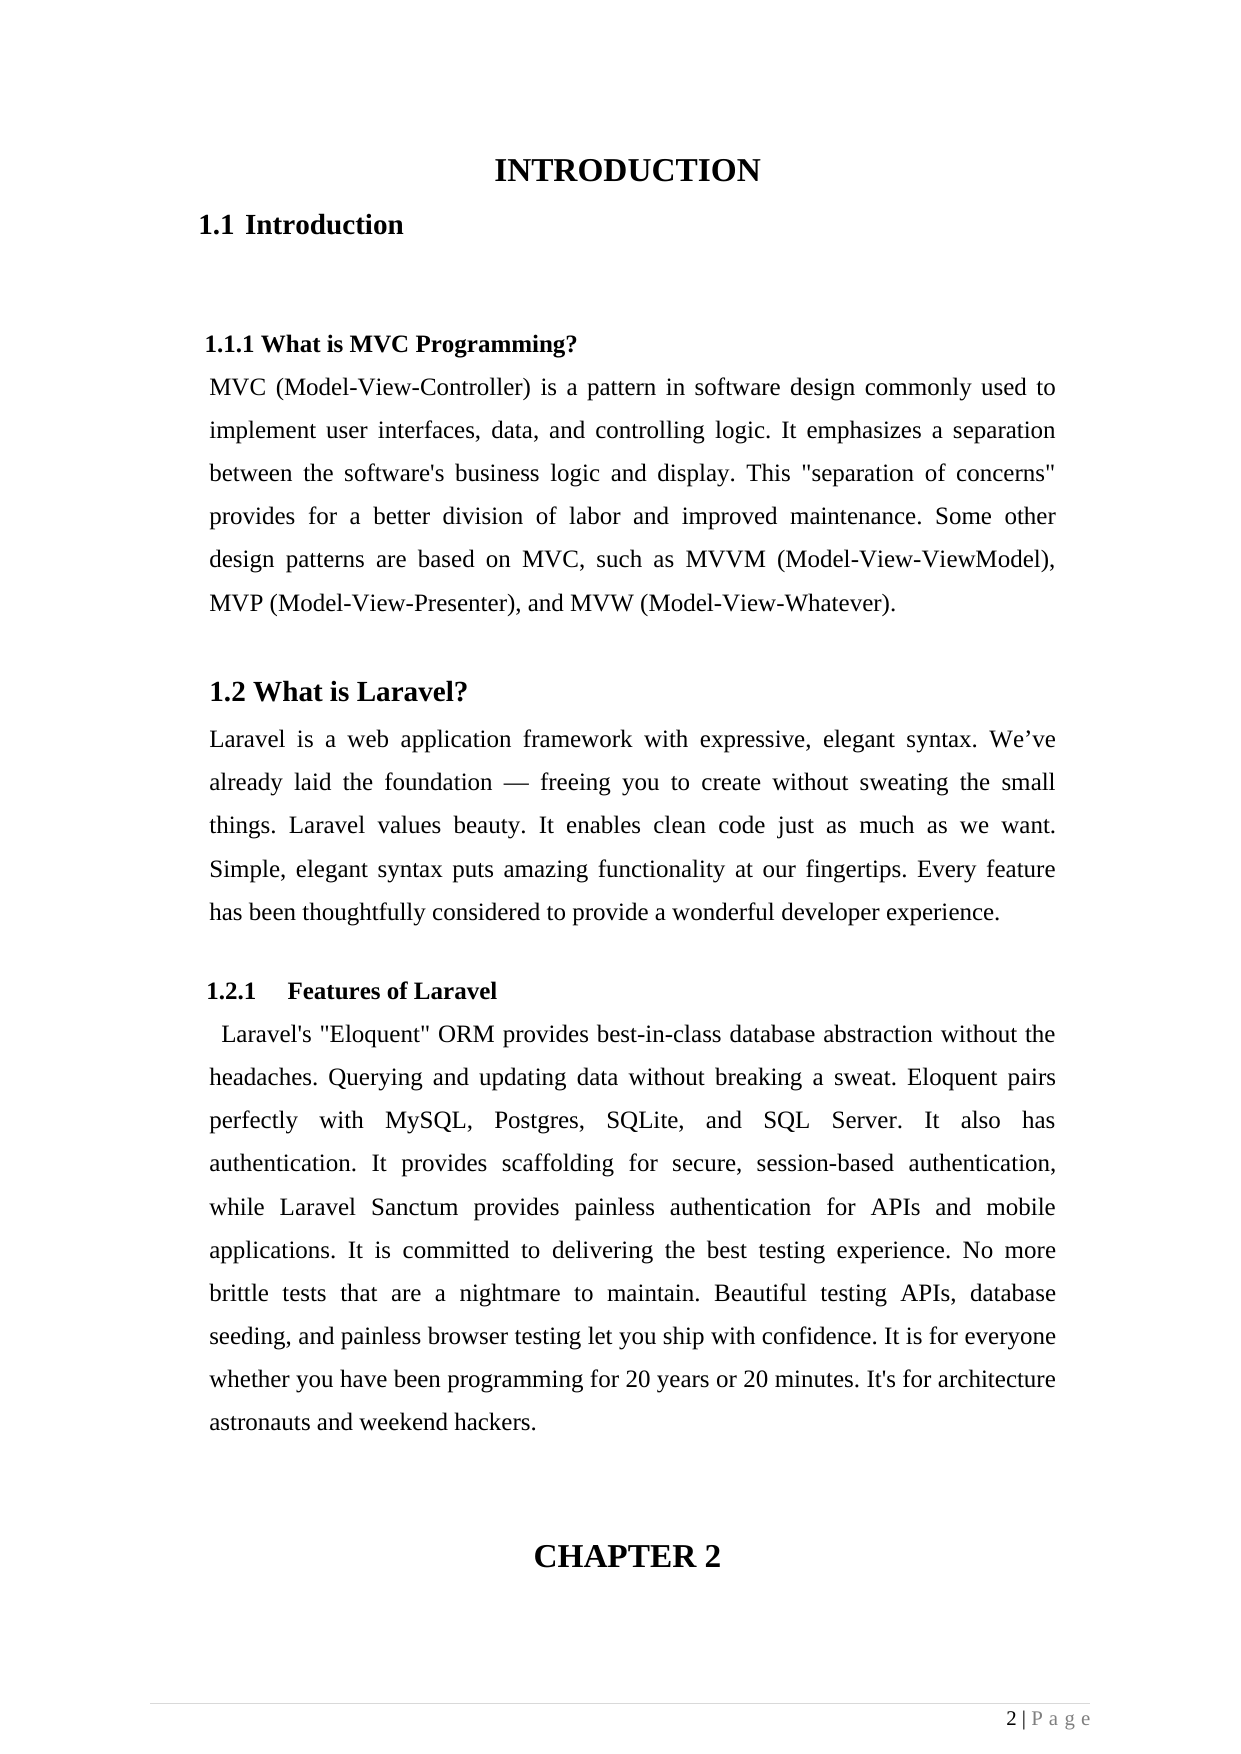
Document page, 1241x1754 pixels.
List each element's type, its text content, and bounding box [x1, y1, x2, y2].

text CHAPTER 2 [150, 1537, 1057, 1575]
text Laravel is a web application framework with expressive, elegant syntax. We’ve already laid the foundation — freeing you to create without sweating the small things. Laravel values beauty. It enables clean code just as much as we want. Simple, elegant syntax puts amazing functionality at our fingertips. Every feature has been thoughtfully considered to provide a wonderful developer experience. [209, 724, 1057, 926]
text Laravel's "Eloquent" ORM provides best-in-class database abstraction without the headaches. Querying and updating data without breaking a sweat. Eloquent pairs perfectly with MySQL, Postgres, SQLite, and SQL Server. It also has authentication. It provides scaffolding for secure, session-based authentication, while Laravel Sanctum provides painless authentication for APIs and mobile applications. It is committed to delivering the best testing experience. No more brittle tests that are a nightmare to maintain. Beautiful testing APIs, database seeding, and painless browser testing let you ship with confidence. It is for everyone whether you have been programming for 20 years or 20 minutes. It's for architecture astronauts and weekend hackers. [150, 1019, 1057, 1436]
text 1.2.1 Features of Laravel [150, 976, 1057, 1005]
text 1.1.1 What is MVC Programming? [150, 329, 1057, 358]
text 1.2 What is Laravel? [209, 674, 1057, 707]
text MVC (Model-View-Controller) is a pattern in software design commonly used to implement user interfaces, data, and controlling logic. It emphasizes a separation between the software's business logic and display. This "separation of concerns" provides for a better division of labor and improved maintenance. Some other design patterns are based on MVC, such as MVVM (Model-View-ViewModel), MVP (Model-View-Presenter), and MVW (Model-View-Whatever). [209, 372, 1057, 616]
text INTRODUCTION [198, 150, 1057, 188]
list Introduction [198, 207, 1057, 241]
